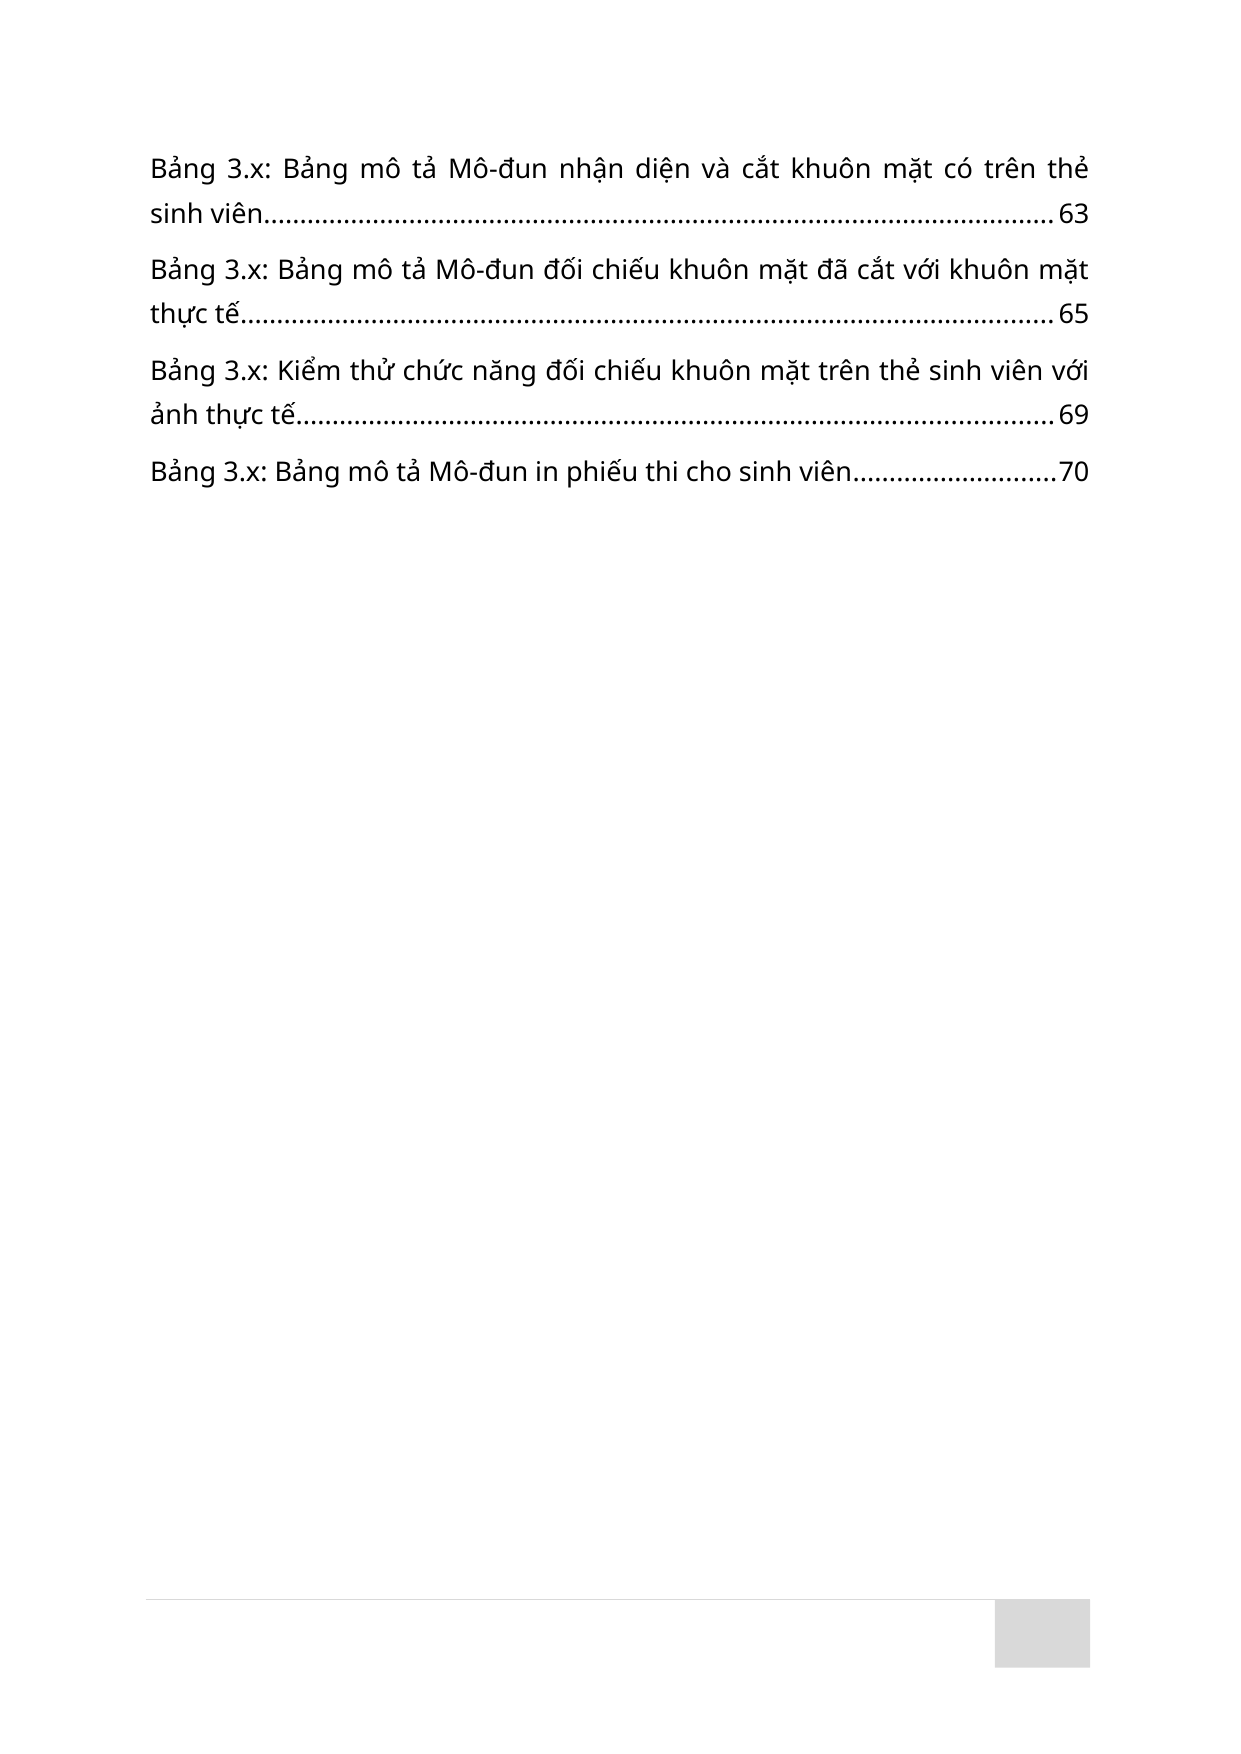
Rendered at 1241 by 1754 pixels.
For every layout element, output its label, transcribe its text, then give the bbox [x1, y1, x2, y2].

text Bảng 3.x: Bảng mô tả Mô-đun nhận diện và cắt khuôn mặt có trên thẻ sinh viên 63 [150, 150, 1090, 231]
text Bảng 3.x: Kiểm thử chức năng đối chiếu khuôn mặt trên thẻ sinh viên với ảnh thực tế 69 [150, 352, 1090, 433]
text Bảng 3.x: Bảng mô tả Mô-đun in phiếu thi cho sinh viên 70 [150, 452, 1090, 489]
text Bảng 3.x: Bảng mô tả Mô-đun đối chiếu khuôn mặt đã cắt với khuôn mặt thực tế 65 [150, 251, 1090, 332]
